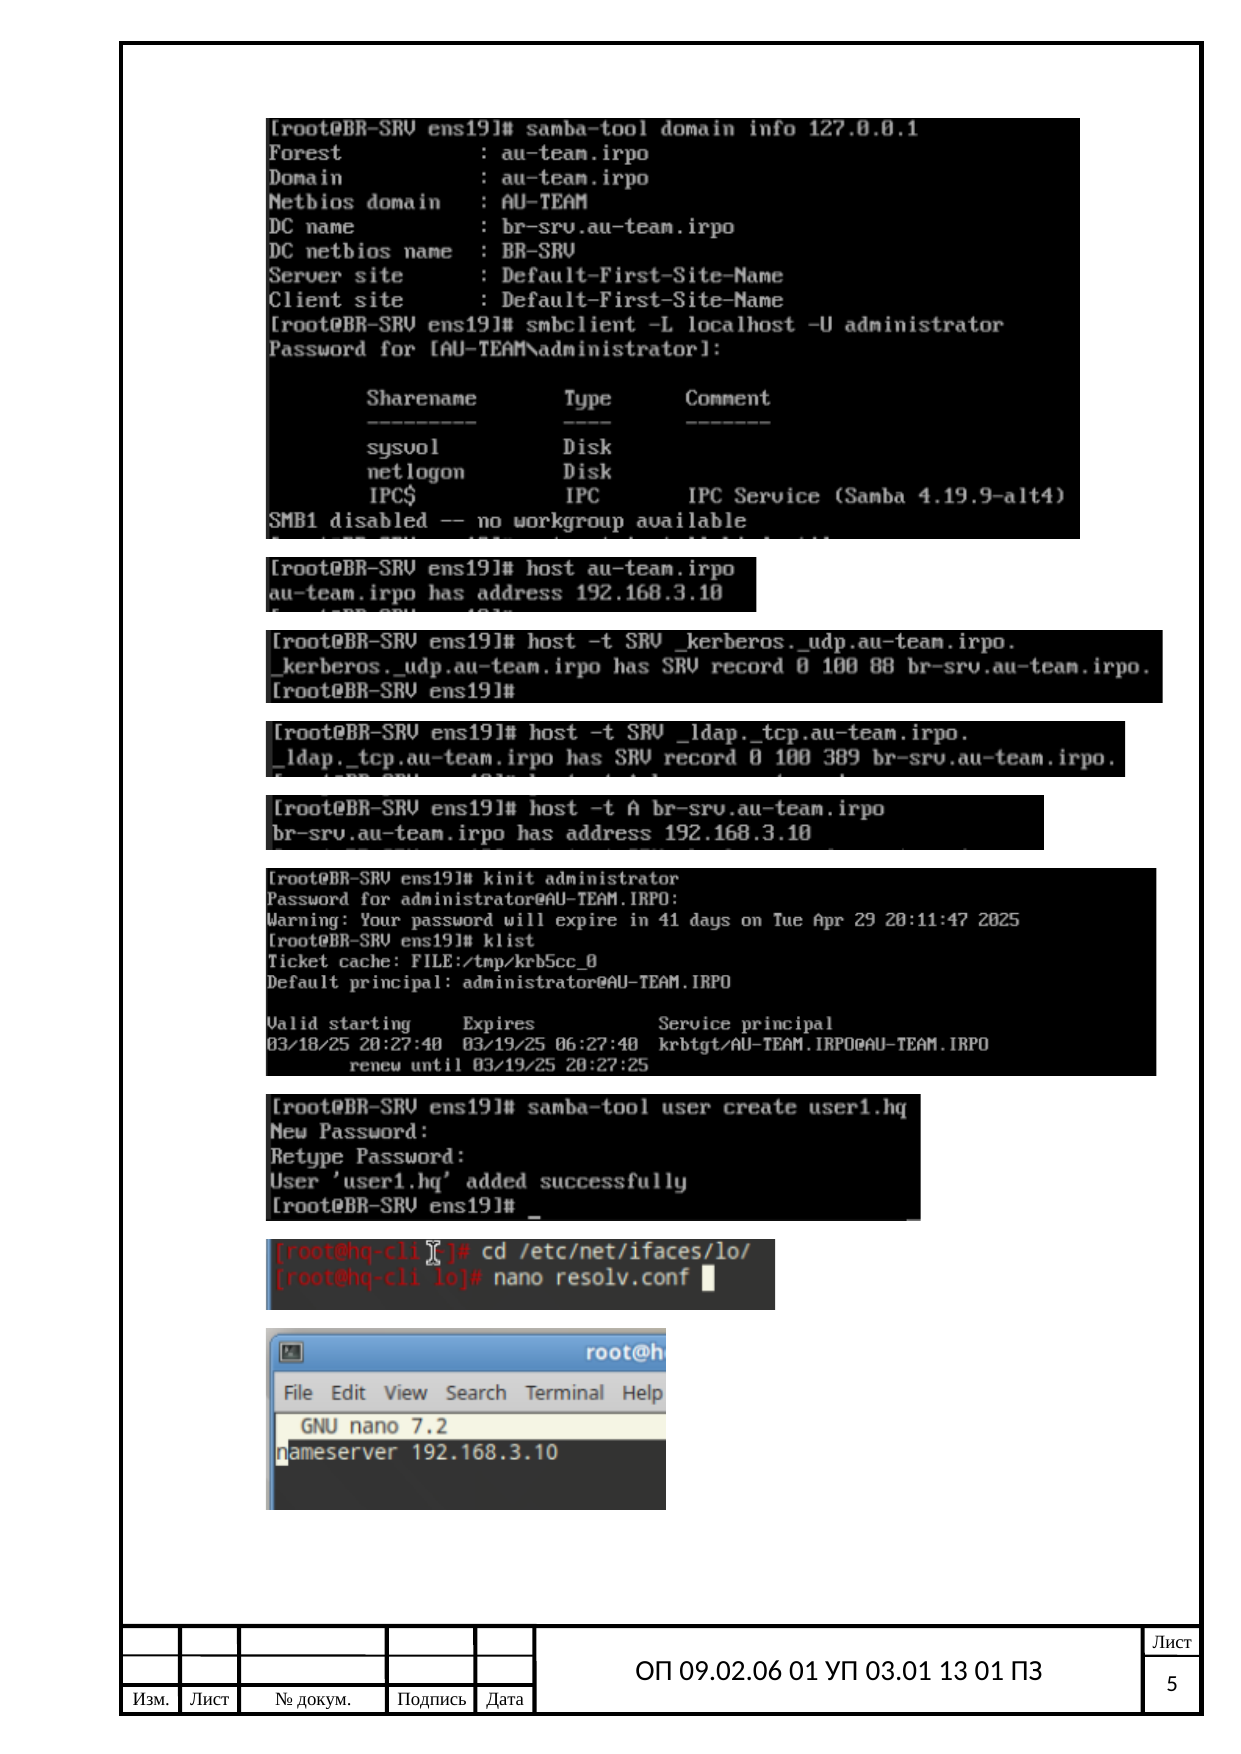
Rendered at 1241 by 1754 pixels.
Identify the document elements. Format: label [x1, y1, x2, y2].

picture [265, 1328, 666, 1510]
picture [265, 118, 1080, 539]
picture [265, 1239, 776, 1310]
picture [265, 630, 1163, 703]
picture [265, 557, 757, 612]
picture [265, 868, 1157, 1076]
picture [265, 795, 1044, 850]
picture [265, 1094, 921, 1221]
picture [265, 721, 1126, 777]
